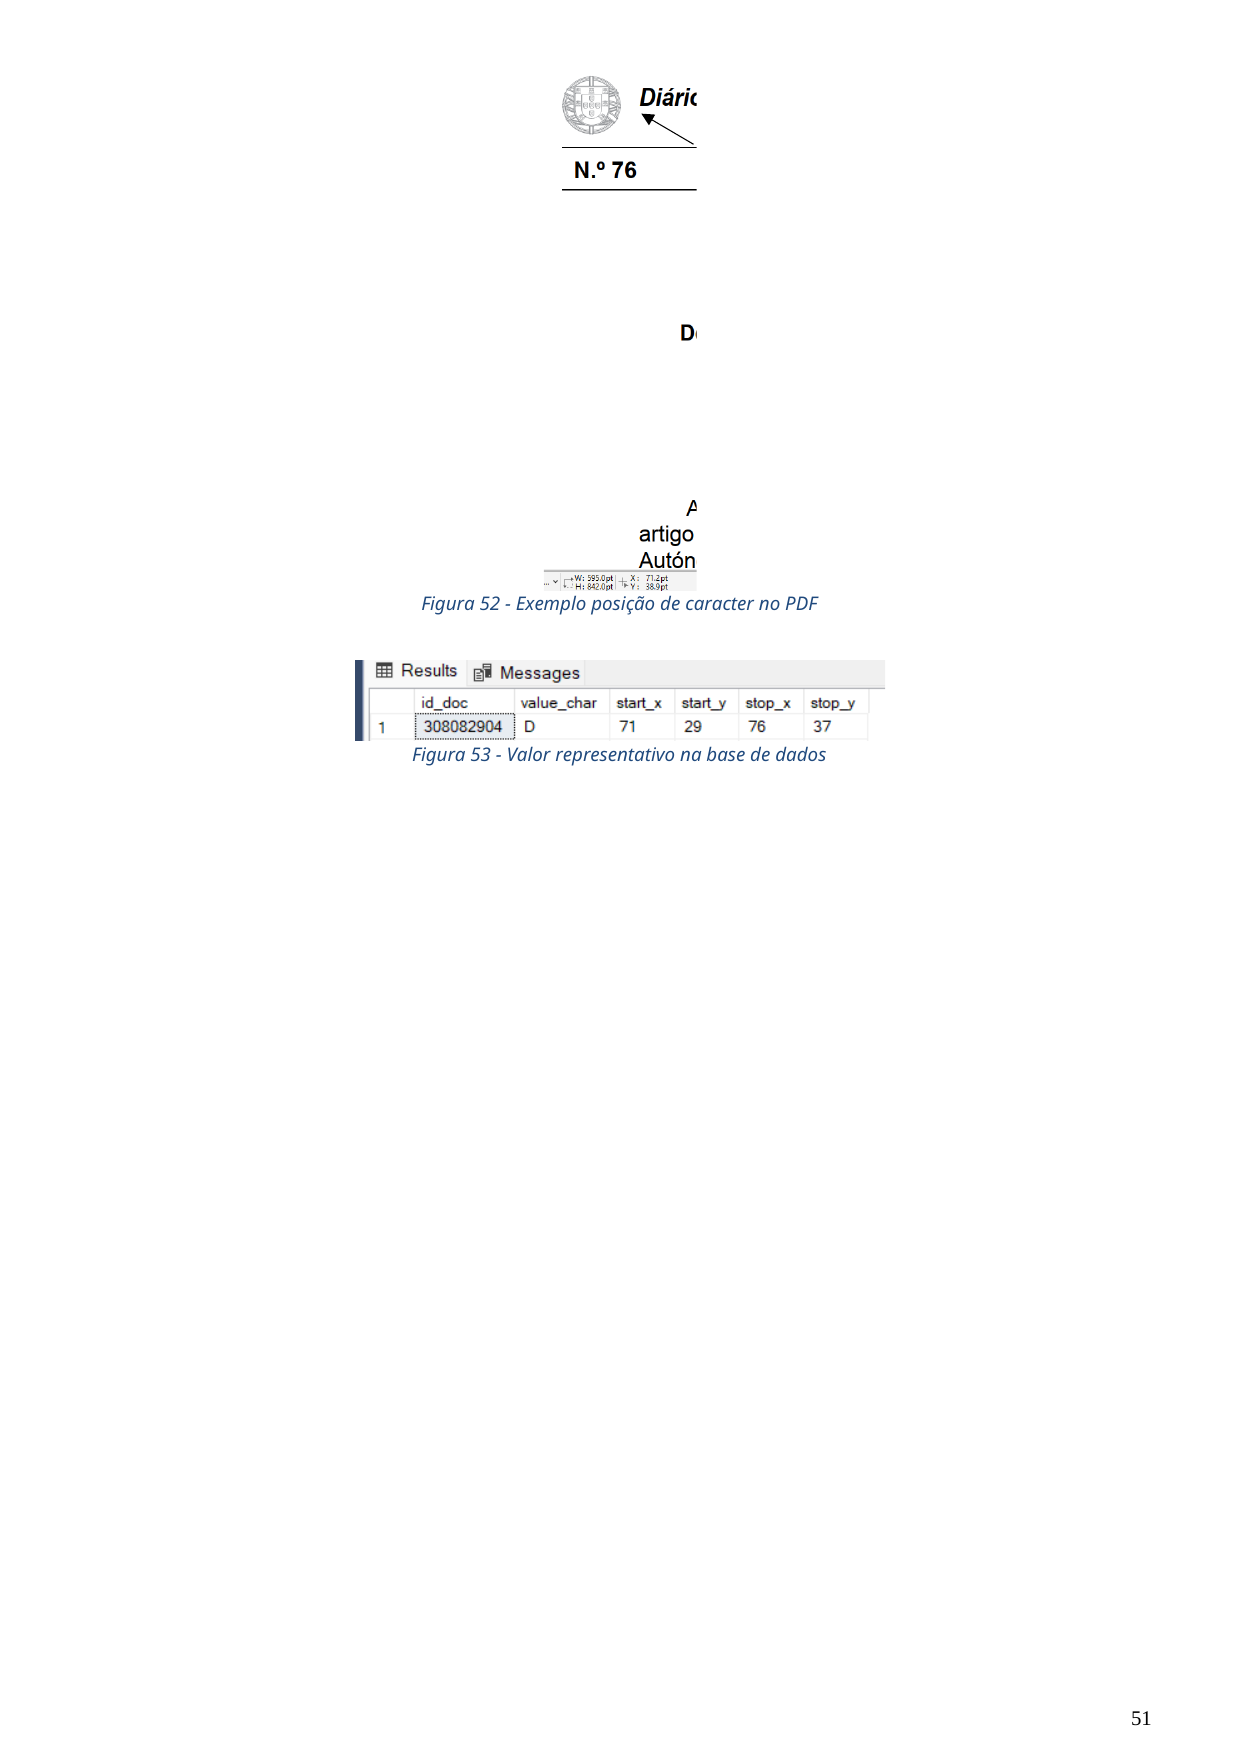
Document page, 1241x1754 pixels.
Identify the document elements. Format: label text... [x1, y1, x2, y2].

picture [355, 660, 886, 741]
picture [543, 47, 697, 591]
text Figura 53 - Valor representativo na base de dados [89, 741, 1152, 766]
text Figura 52 - Exemplo posição de caracter no PDF [89, 590, 1152, 616]
